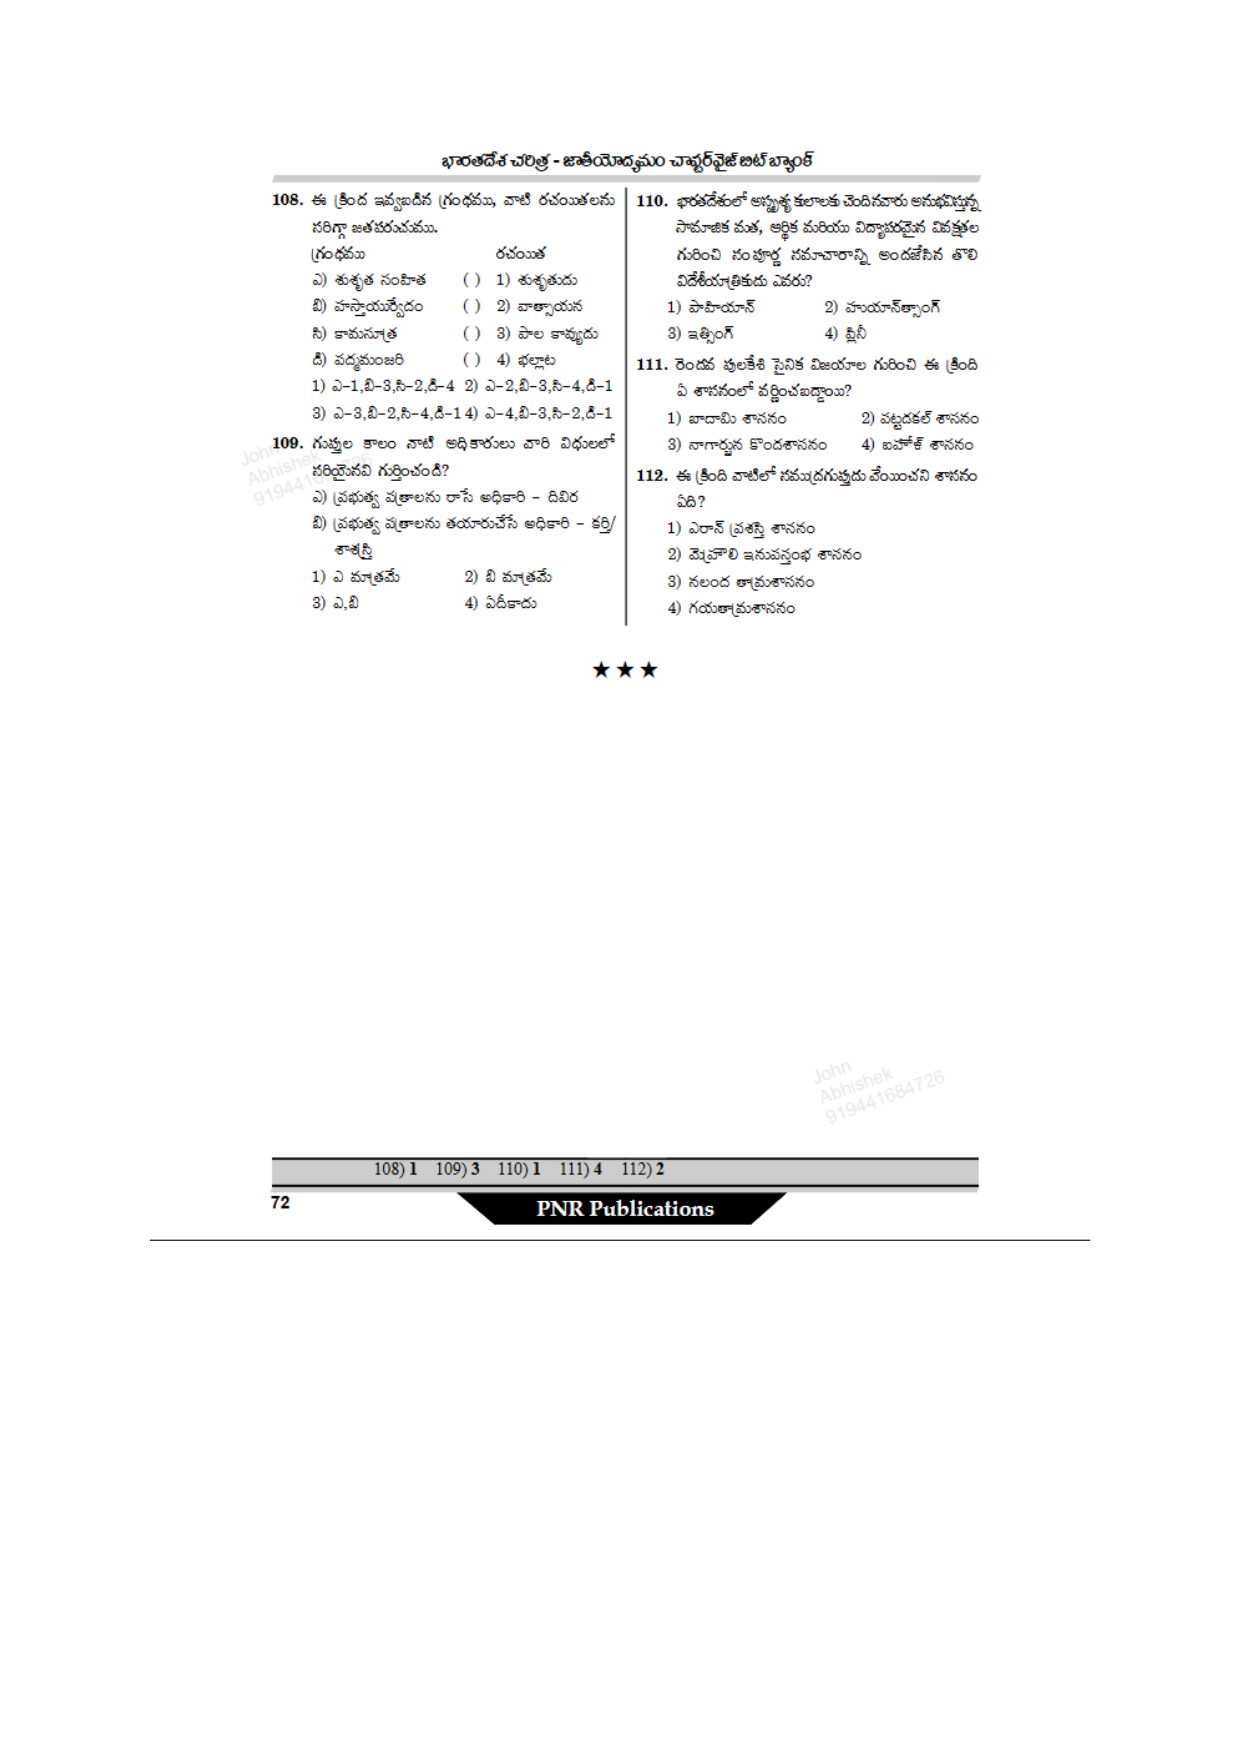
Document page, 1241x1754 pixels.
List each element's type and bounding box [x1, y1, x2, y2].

picture [150, 150, 1091, 1241]
